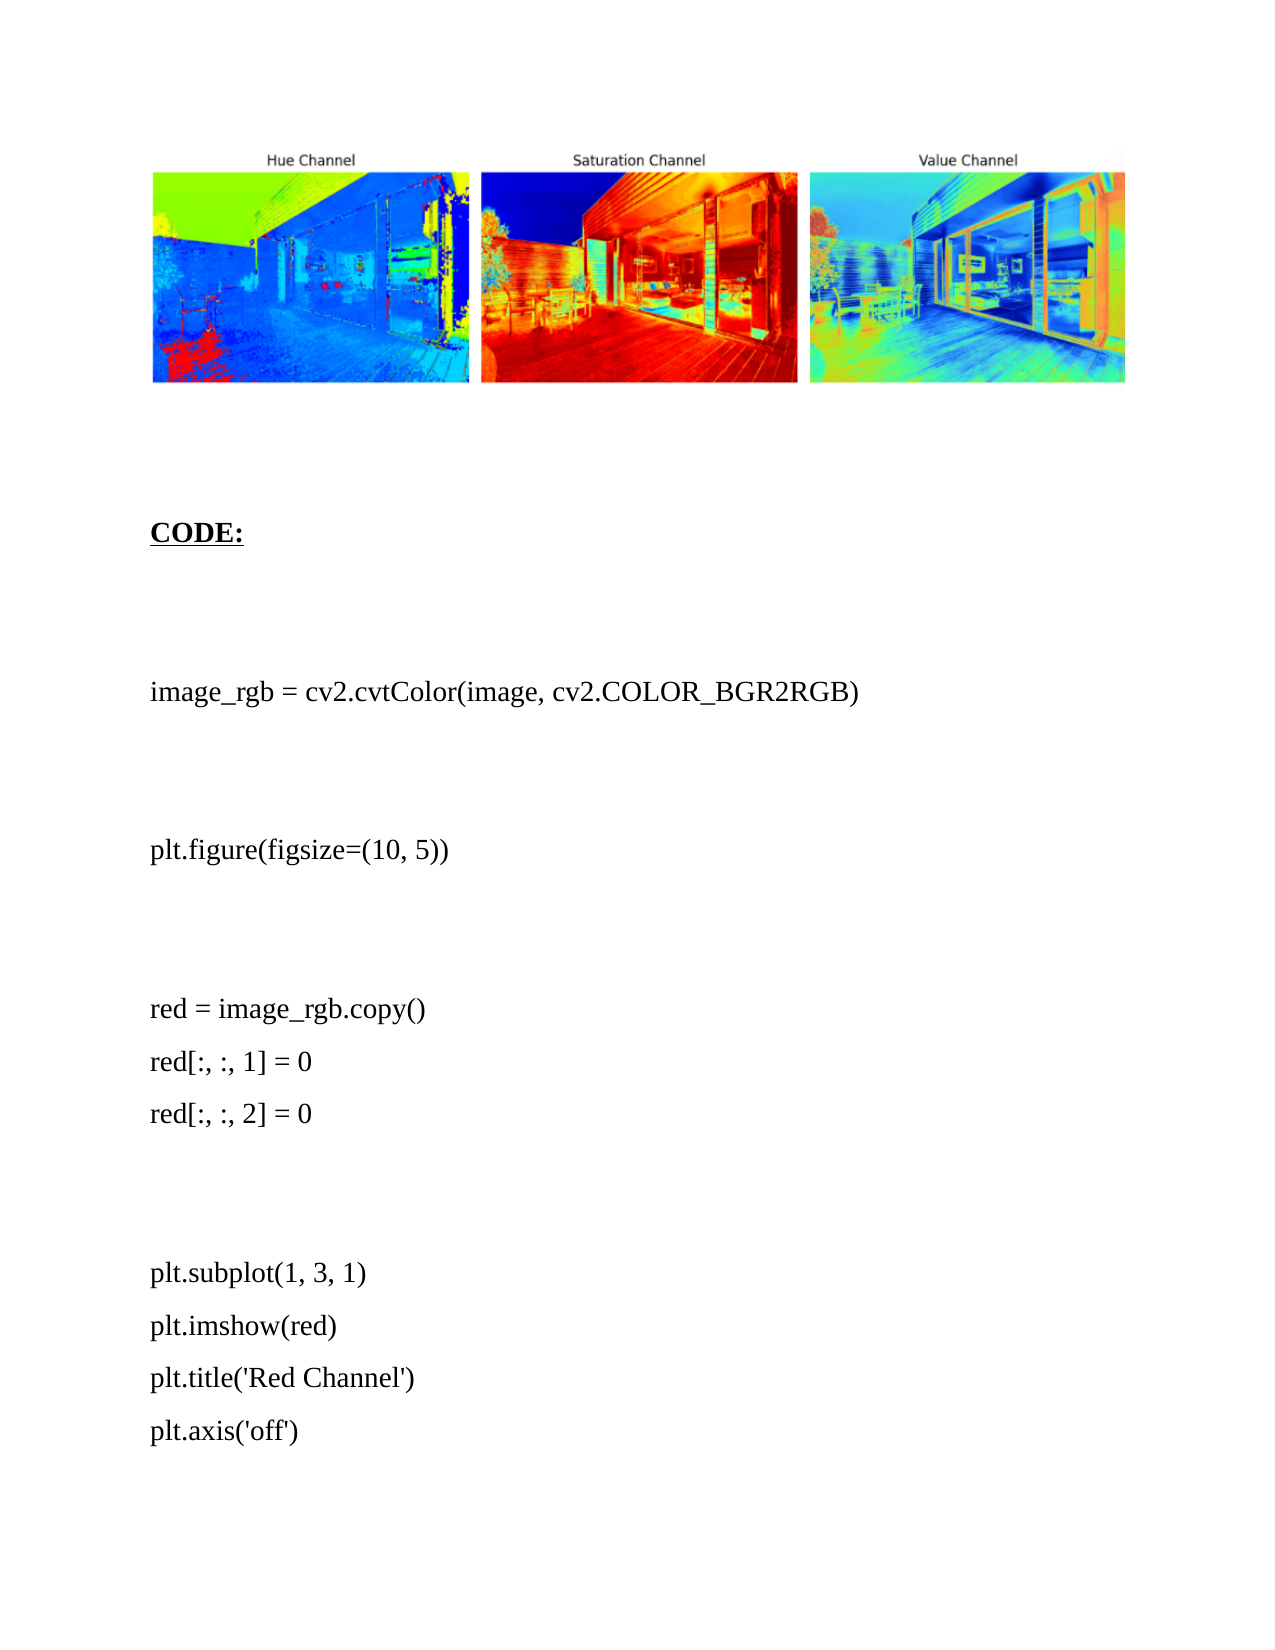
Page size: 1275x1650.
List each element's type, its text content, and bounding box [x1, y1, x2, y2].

text image_rgb = cv2.cvtColor(image, cv2.COLOR_BGR2RGB) [150, 674, 1125, 707]
text plt.figure(figsize=(10, 5)) [150, 832, 1125, 866]
text red[:, :, 1] = 0 [150, 1044, 1125, 1077]
picture [150, 150, 1125, 391]
text CODE: [150, 516, 1125, 549]
text plt.title('Red Channel') [150, 1361, 1125, 1394]
text red = image_rgb.copy() [150, 991, 1125, 1024]
text plt.subplot(1, 3, 1) [150, 1255, 1125, 1288]
text red[:, :, 2] = 0 [150, 1096, 1125, 1130]
text plt.imshow(red) [150, 1308, 1125, 1341]
text plt.axis('off') [150, 1413, 1125, 1447]
